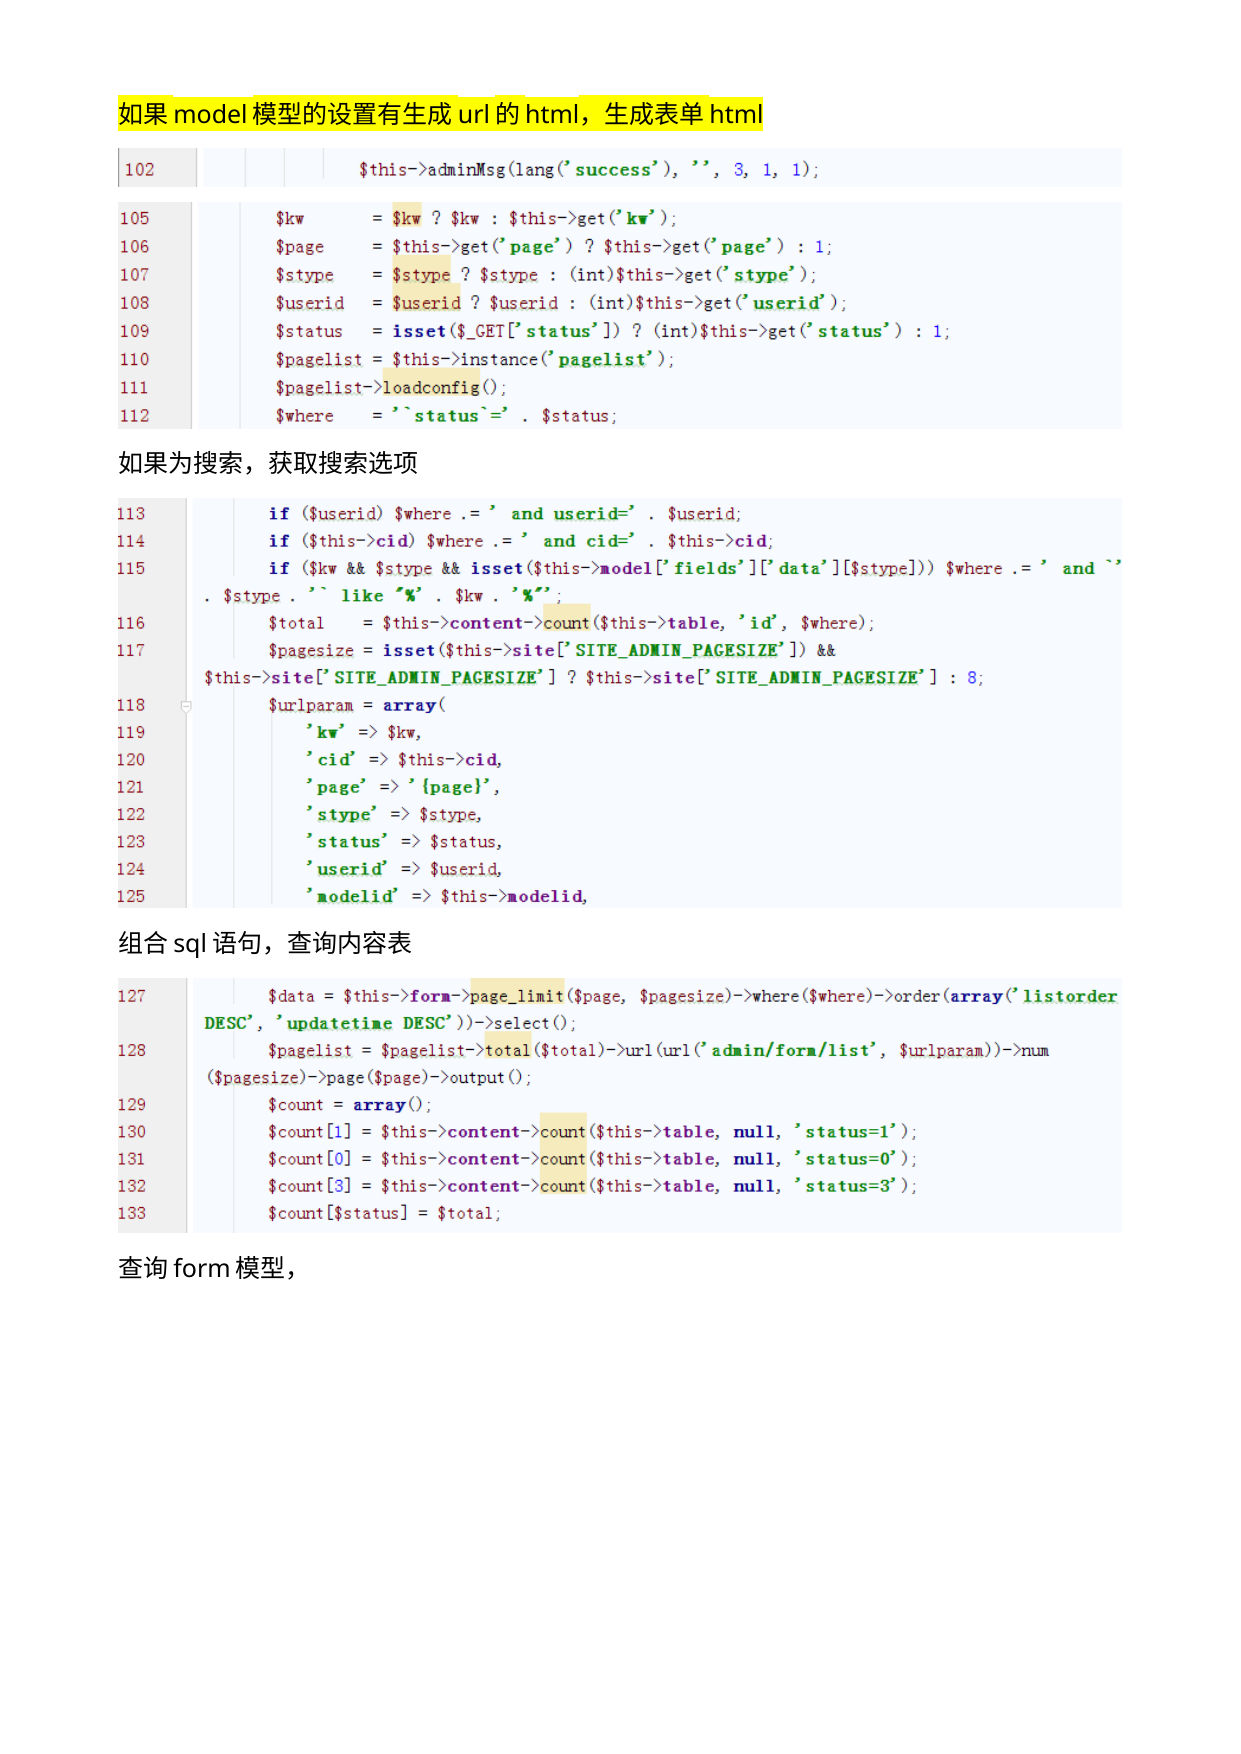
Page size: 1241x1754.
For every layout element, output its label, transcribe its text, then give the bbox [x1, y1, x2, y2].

picture [118, 498, 1123, 908]
picture [118, 202, 1123, 429]
text 组合sql语句，查询内容表 [118, 924, 1122, 960]
text 如果为搜索，获取搜索选项 [118, 444, 1122, 480]
text 查询form模型， [118, 1249, 1122, 1285]
picture [118, 148, 1123, 187]
picture [118, 978, 1123, 1233]
text 如果model模型的设置有生成url的html，生成表单html [118, 94, 1122, 131]
